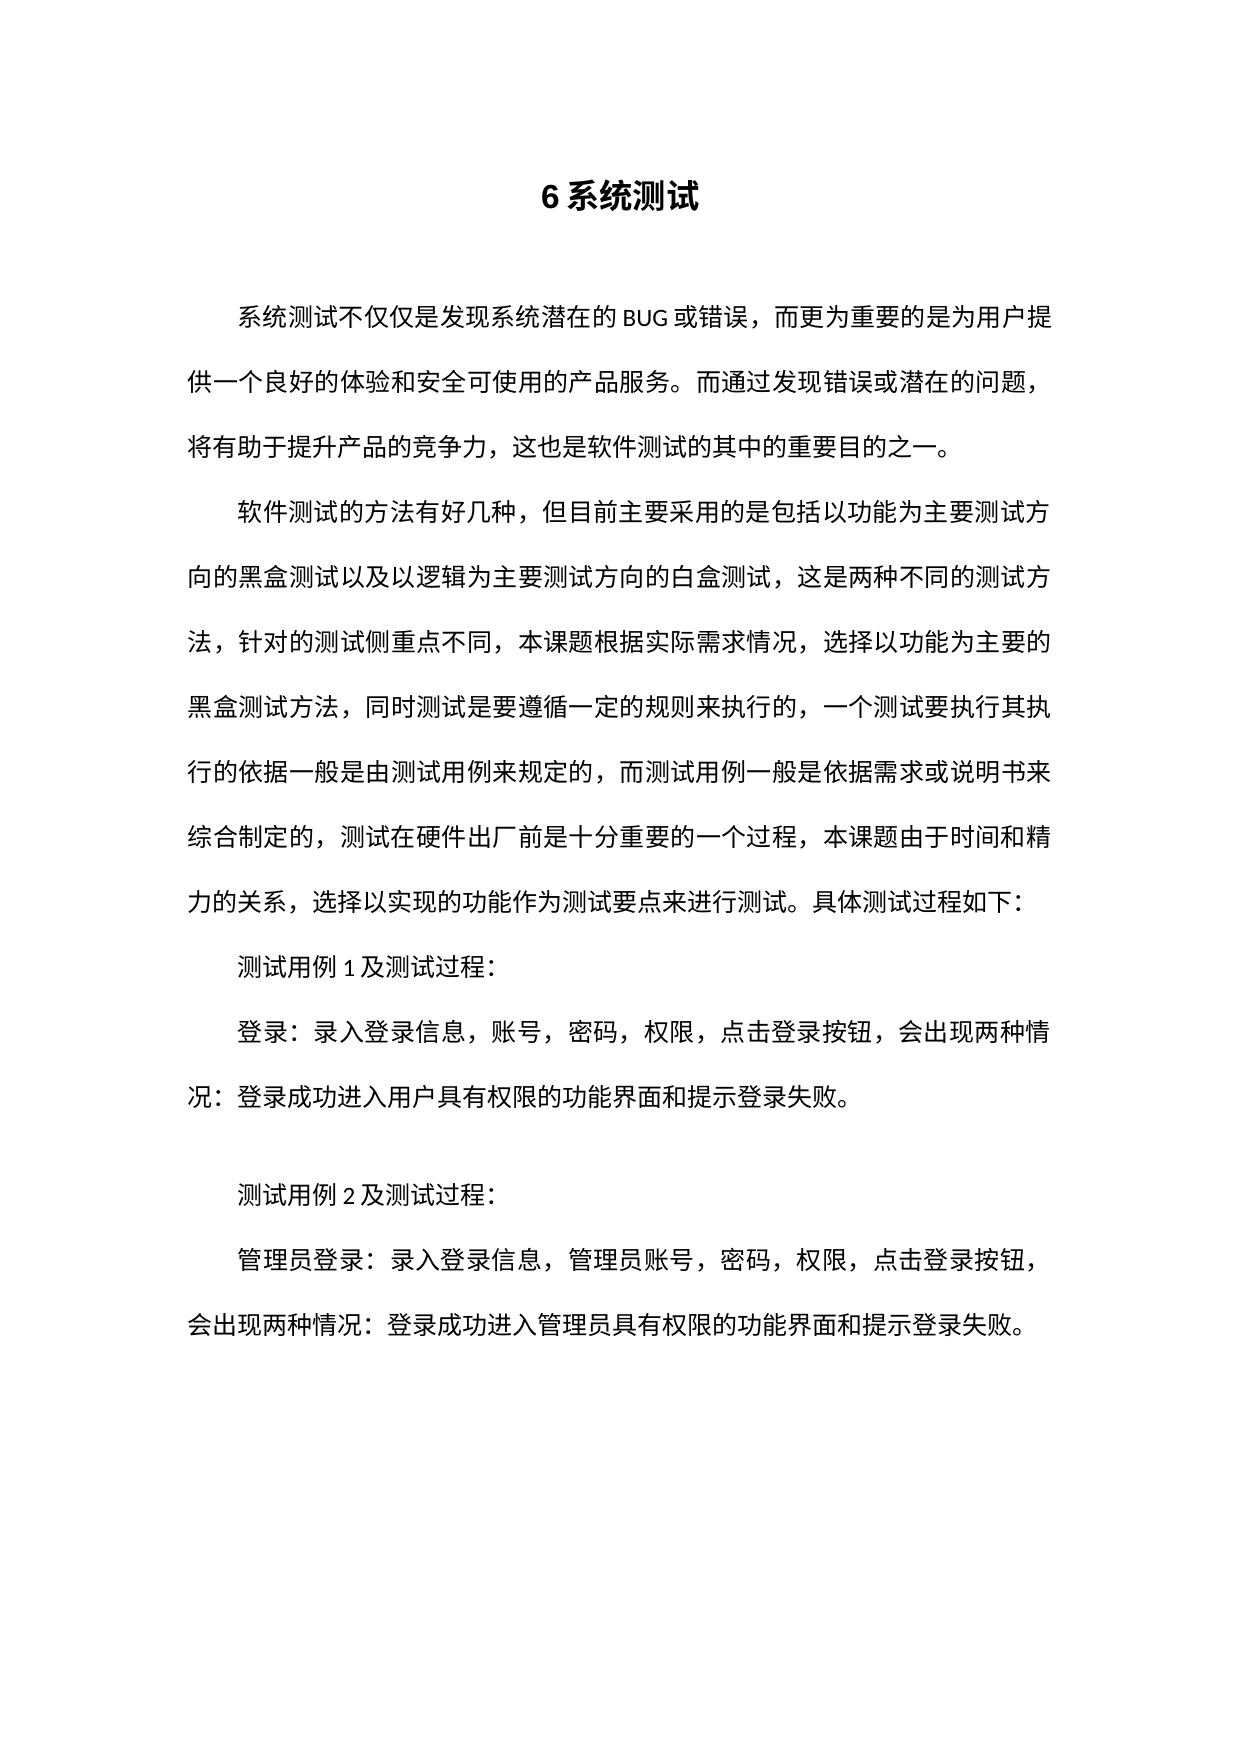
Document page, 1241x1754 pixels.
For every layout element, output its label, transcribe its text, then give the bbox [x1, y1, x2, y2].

text 测试用例1及测试过程： [187, 933, 1053, 998]
text 测试用例2及测试过程： [187, 1161, 1053, 1226]
text 系统测试不仅仅是发现系统潜在的BUG或错误，而更为重要的是为用户提供一个良好的体验和安全可使用的产品服务。而通过发现错误或潜在的问题，将有助于提升产品的竞争力，这也是软件测试的其中的重要目的之一。 [187, 283, 1053, 478]
text 软件测试的方法有好几种，但目前主要采用的是包括以功能为主要测试方向的黑盒测试以及以逻辑为主要测试方向的白盒测试，这是两种不同的测试方法，针对的测试侧重点不同，本课题根据实际需求情况，选择以功能为主要的黑盒测试方法，同时测试是要遵循一定的规则来执行的，一个测试要执行其执行的依据一般是由测试用例来规定的，而测试用例一般是依据需求或说明书来综合制定的，测试在硬件出厂前是十分重要的一个过程，本课题由于时间和精力的关系，选择以实现的功能作为测试要点来进行测试。具体测试过程如下： [187, 478, 1053, 933]
text 管理员登录：录入登录信息，管理员账号，密码，权限，点击登录按钮，会出现两种情况：登录成功进入管理员具有权限的功能界面和提示登录失败。 [187, 1226, 1053, 1356]
subtitle 6系统测试 [187, 162, 1053, 227]
text 登录：录入登录信息，账号，密码，权限，点击登录按钮，会出现两种情况：登录成功进入用户具有权限的功能界面和提示登录失败。 [187, 998, 1053, 1128]
